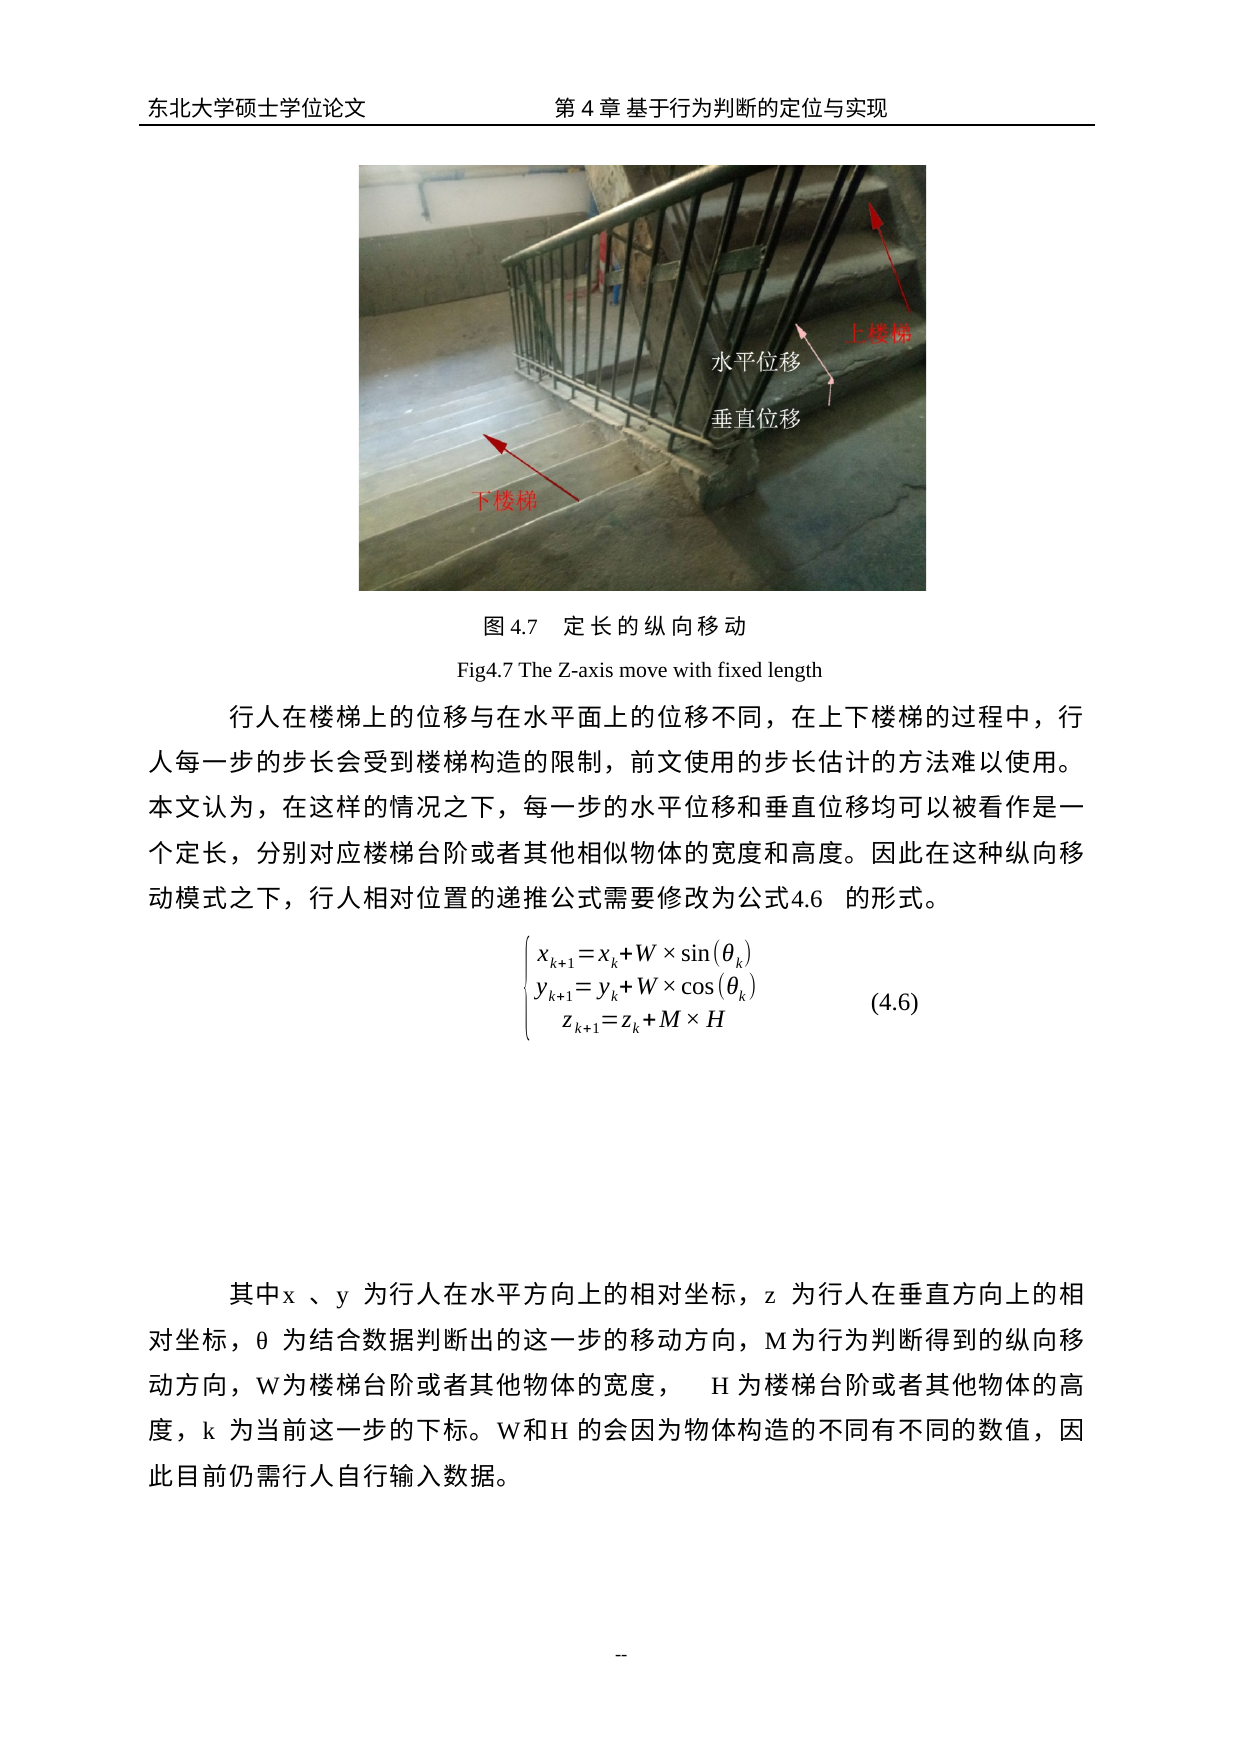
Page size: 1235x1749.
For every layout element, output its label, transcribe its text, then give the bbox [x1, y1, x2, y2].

text Fig4.7 The Z-axis move with fixed length [149, 647, 1086, 693]
picture [358, 165, 927, 591]
text (4.6) [149, 919, 1086, 1055]
text 其中x、y为行人在水平方向上的相对坐标，z为行人在垂直方向上的相对坐标，θ为结合数据判断出的这一步的移动方向，M为行为判断得到的纵向移动方向，W为楼梯台阶或者其他物体的宽度， H为楼梯台阶或者其他物体的高度，k为当前这一步的下标。W和H的会因为物体构造的不同有不同的数值，因此目前仍需行人自行输入数据。 [149, 1270, 1086, 1497]
text 行人在楼梯上的位移与在水平面上的位移不同，在上下楼梯的过程中，行人每一步的步长会受到楼梯构造的限制，前文使用的步长估计的方法难以使用。本文认为，在这样的情况之下，每一步的水平位移和垂直位移均可以被看作是一个定长，分别对应楼梯台阶或者其他相似物体的宽度和高度。因此在这种纵向移动模式之下，行人相对位置的递推公式需要修改为公式4.6的形式。 [149, 693, 1086, 919]
